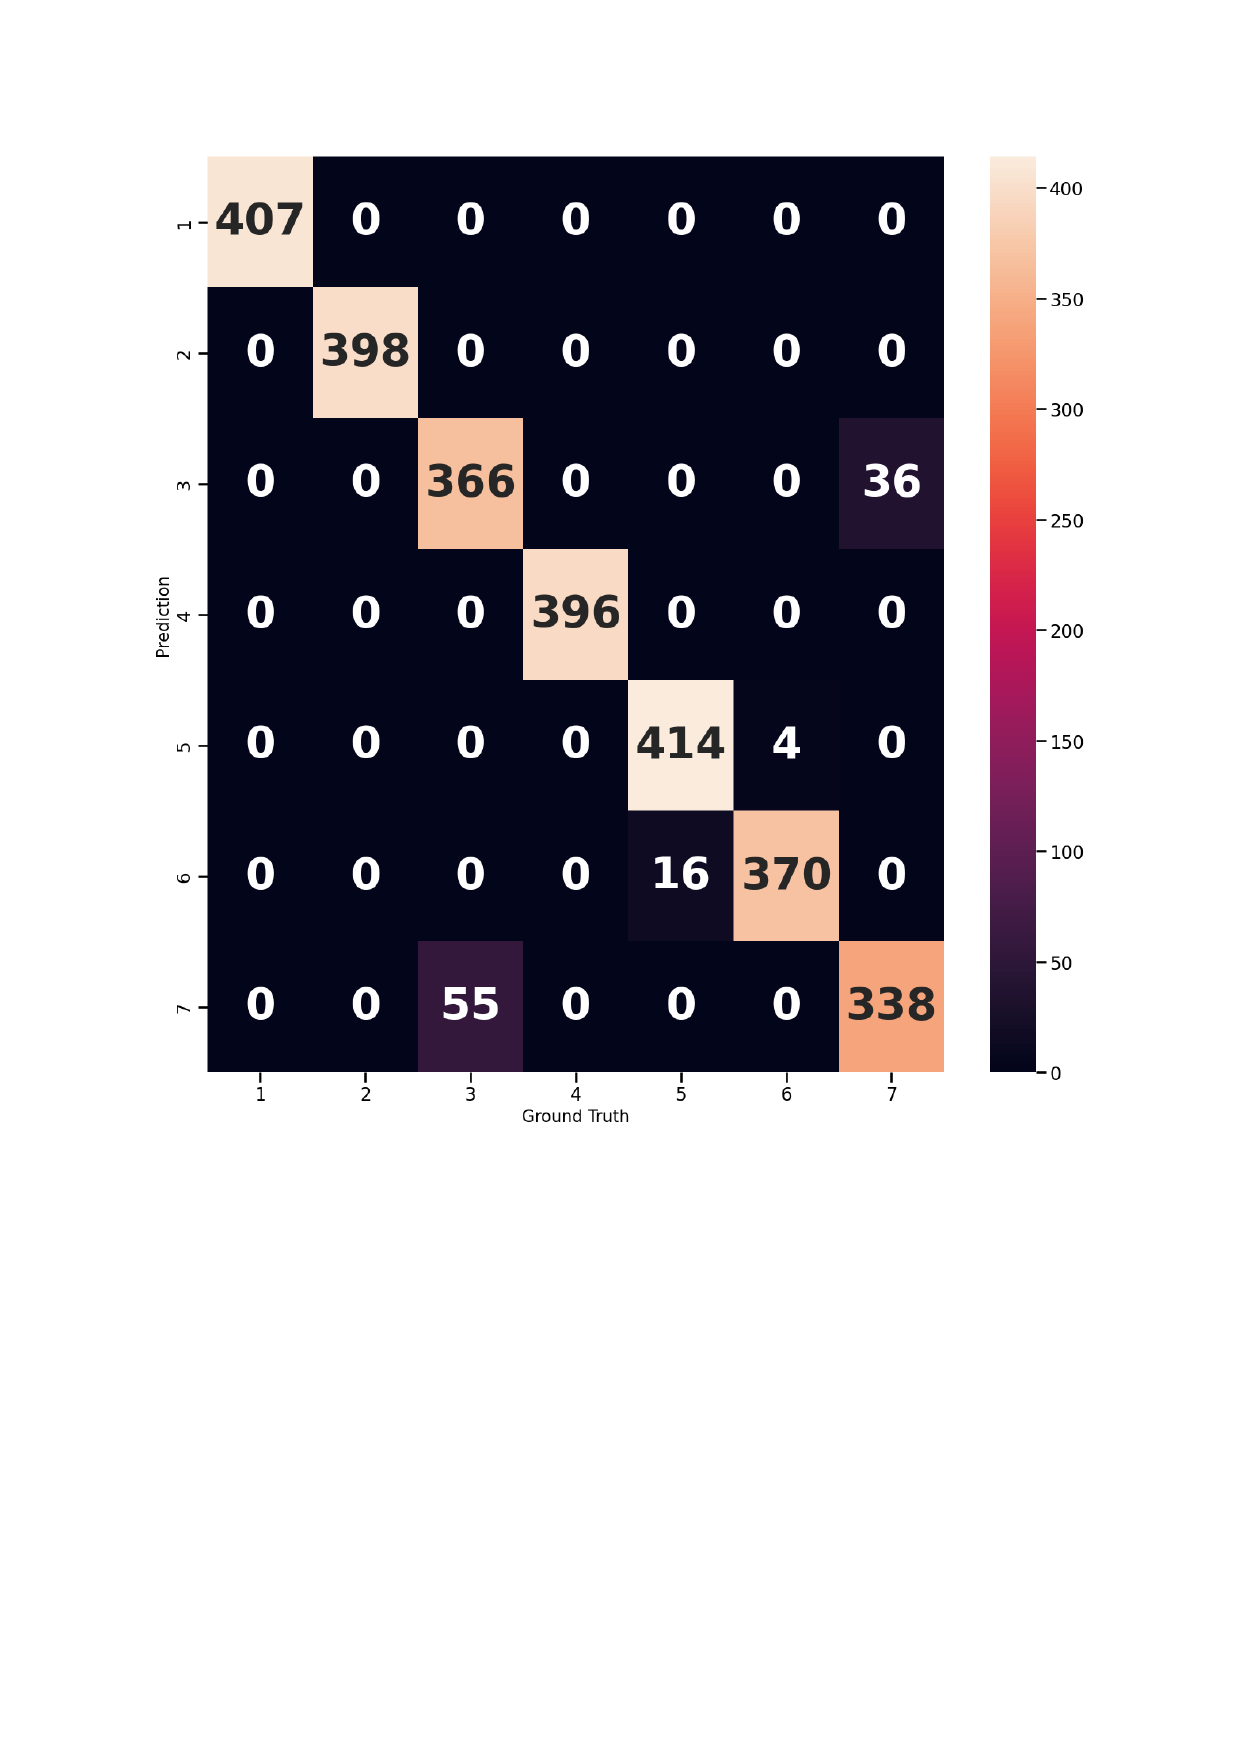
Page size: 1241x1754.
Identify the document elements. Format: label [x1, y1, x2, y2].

picture [147, 150, 1091, 1132]
